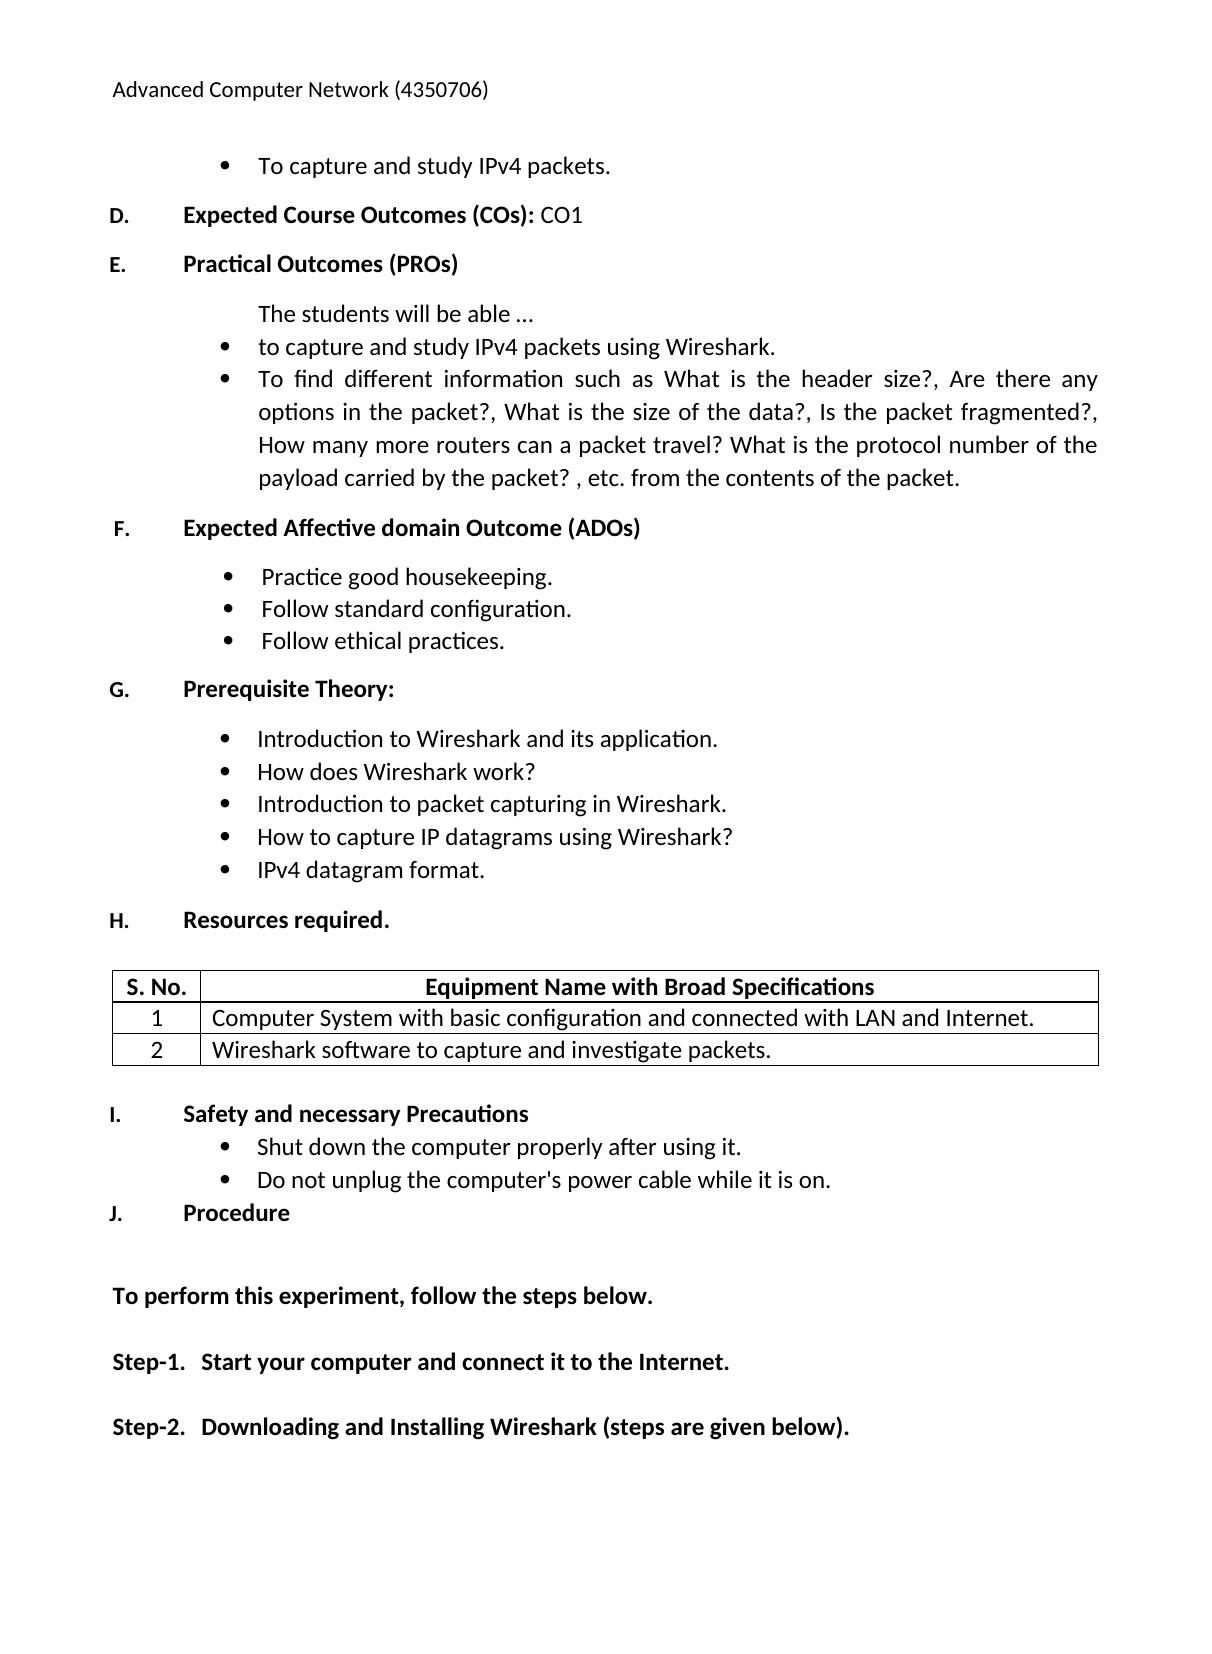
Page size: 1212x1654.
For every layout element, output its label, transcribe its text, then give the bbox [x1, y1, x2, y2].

list Introduction to packet capturing in Wireshark. [221, 789, 1099, 819]
list Procedure [109, 1197, 1099, 1228]
table_cell Wireshark software to capture and investigate packets. [201, 1034, 1098, 1064]
list Expected Course Outcomes (COs): CO1 [109, 199, 1099, 230]
list Safety and necessary Precautions [109, 1098, 1099, 1129]
list Introduction to Wireshark and its application. [221, 723, 1099, 753]
table_header Equipment Name with Broad Specifications [201, 971, 1098, 1001]
list How to capture IP datagrams using Wireshark? [221, 822, 1099, 852]
list Resources required. [109, 904, 1099, 934]
text To perform this experiment, follow the steps below. [112, 1280, 1099, 1310]
list Practice good housekeeping. [224, 562, 1096, 592]
list to capture and study IPv4 packets using Wireshark. [221, 331, 1099, 361]
list The students will be able … [219, 298, 1099, 328]
list Prerequisite Theory: [109, 673, 1099, 704]
list How does Wireshark work? [221, 756, 1099, 786]
list IPv4 datagram format. [221, 854, 1099, 885]
list To find different information such as What is the header size?, Are there any options in the packet?, What is the size of the data?, Is the packet fragmented?, How many more routers can a packet travel? What is the protocol number of the payload carried by the packet? , etc. from the contents of the packet. [221, 364, 1099, 493]
list Downloading and Installing Wireshark (steps are given below). [112, 1411, 1099, 1442]
list Shut down the computer properly after using it. [221, 1131, 1099, 1162]
table_cell 2 [113, 1034, 200, 1064]
list Start your computer and connect it to the Internet. [112, 1346, 1099, 1376]
list Expected Affective domain Outcome (ADOs) [114, 512, 765, 542]
list Do not unplug the computer's power cable while it is on. [221, 1164, 1099, 1195]
list Practical Outcomes (PROs) [109, 248, 1099, 279]
table_cell Computer System with basic configuration and connected with LAN and Internet. [201, 1003, 1098, 1033]
list To capture and study IPv4 packets. [221, 150, 1099, 181]
list Follow standard configuration. [224, 593, 1096, 624]
list Follow ethical practices. [224, 625, 1096, 655]
table_header S. No. [113, 971, 200, 1001]
table_cell 1 [113, 1003, 200, 1033]
